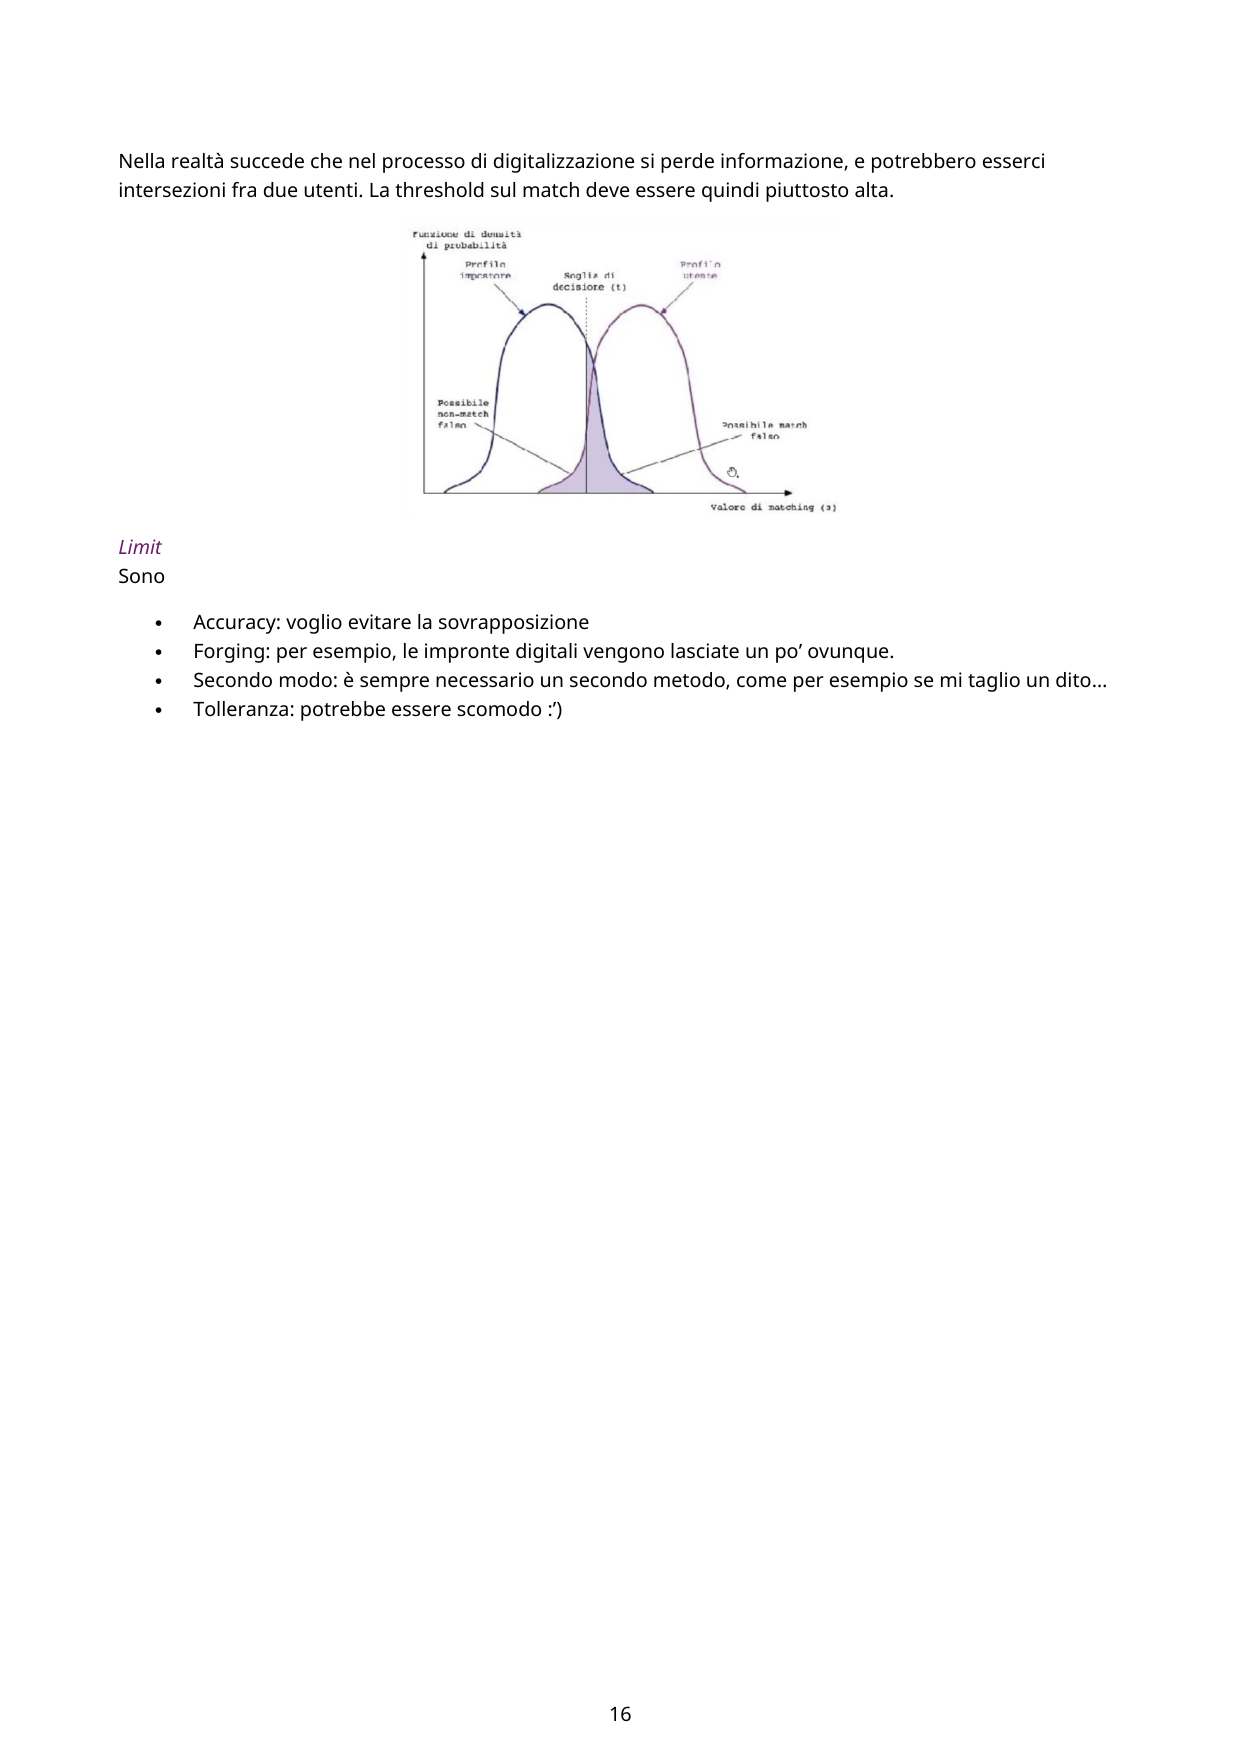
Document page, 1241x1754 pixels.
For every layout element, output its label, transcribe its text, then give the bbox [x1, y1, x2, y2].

text Sono [118, 562, 1122, 589]
list Forging: per esempio, le impronte digitali vengono lasciate un po’ ovunque. [156, 637, 1122, 664]
list Tolleranza: potrebbe essere scomodo :’) [156, 695, 1122, 722]
text Nella realtà succede che nel processo di digitalizzazione si perde informazione, e potrebbero esserci intersezioni fra due utenti. La threshold sul match deve essere quindi piuttosto alta. [118, 148, 1122, 204]
list Accuracy: voglio evitare la sovrapposizione [156, 608, 1122, 635]
subtitle Limit [118, 533, 1122, 560]
list Secondo modo: è sempre necessario un secondo metodo, come per esempio se mi taglio un dito… [156, 666, 1122, 693]
picture [400, 222, 840, 515]
